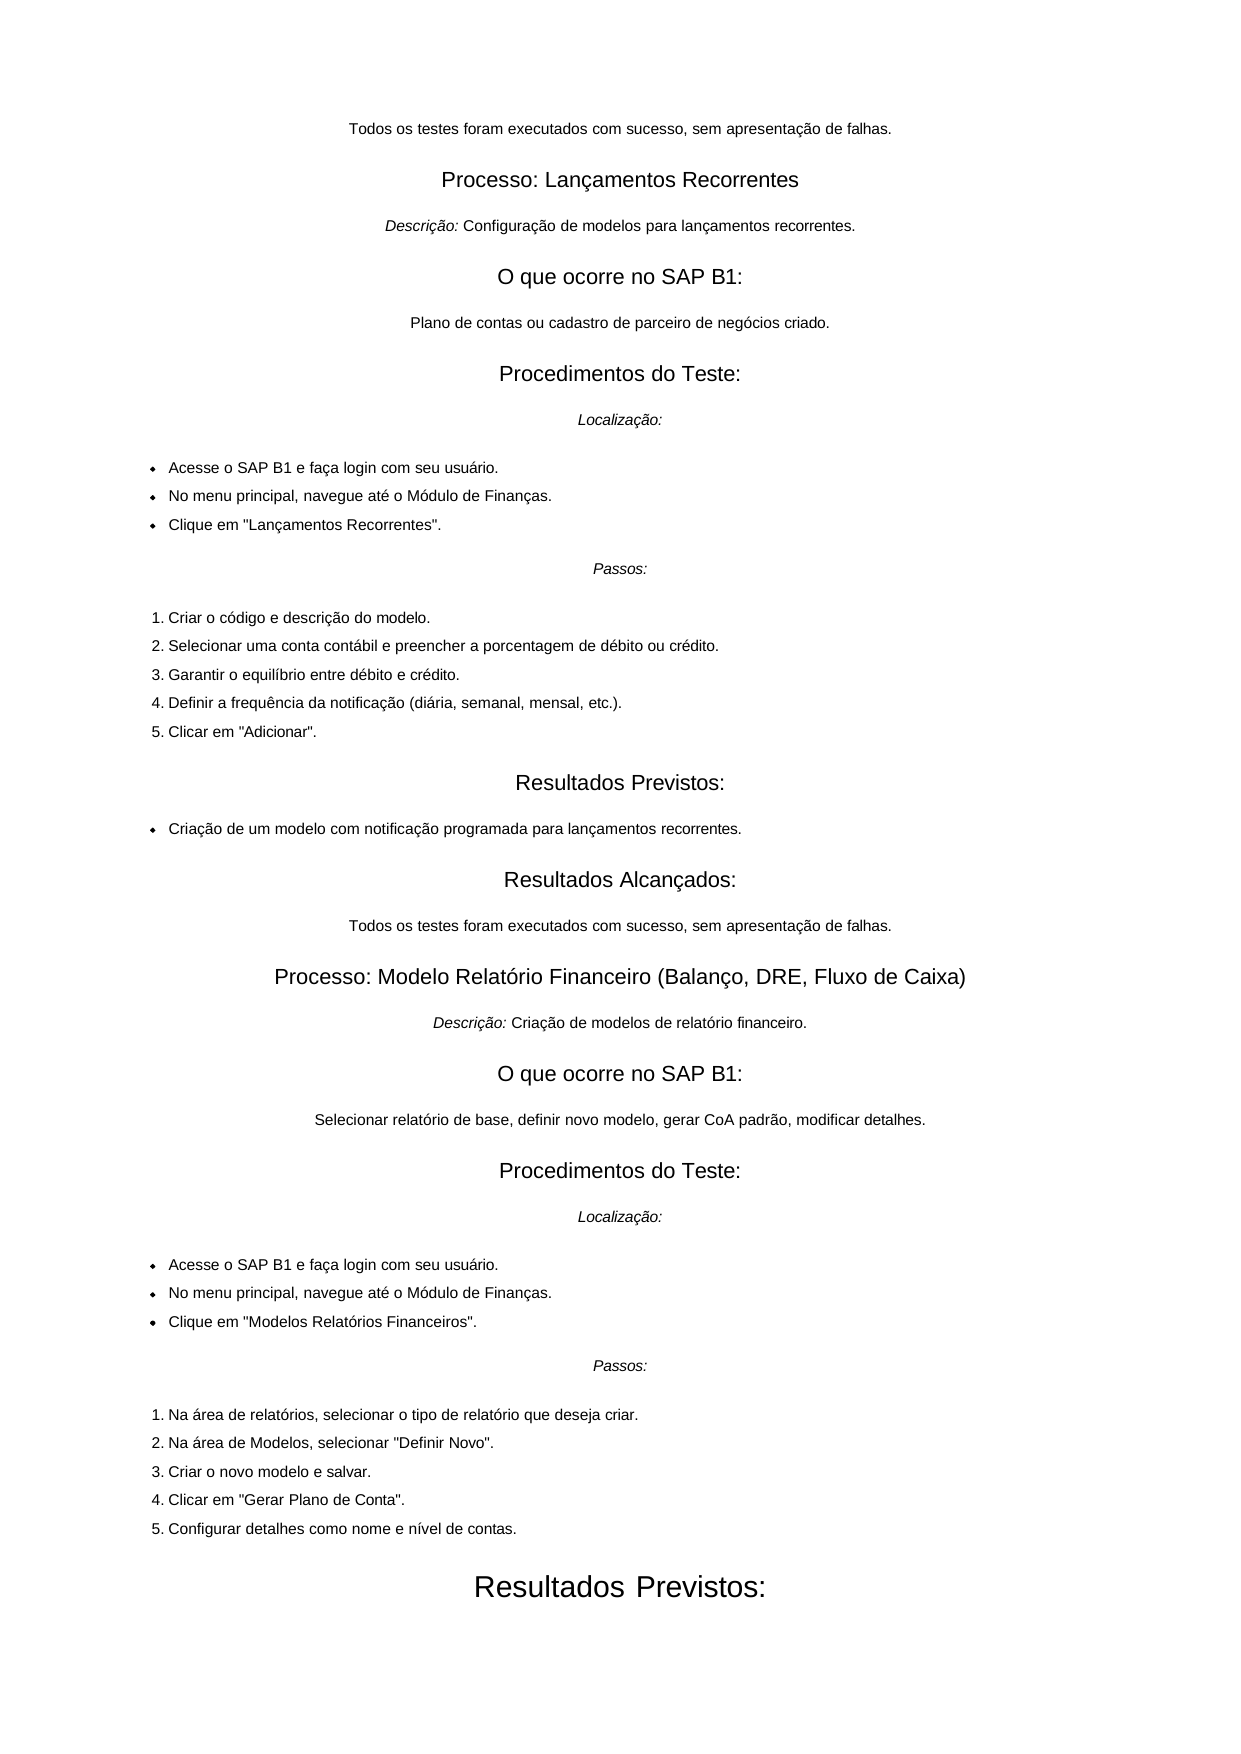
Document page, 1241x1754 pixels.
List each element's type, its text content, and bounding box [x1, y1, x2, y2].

text Descrição: Configuração de modelos para lançamentos recorrentes. [104, 216, 1136, 234]
list Criar o novo modelo e salvar. [151, 1463, 1136, 1481]
subtitle Processo: Lançamentos Recorrentes [104, 167, 1136, 192]
list Na área de Modelos, selecionar "Definir Novo". [151, 1434, 1136, 1452]
text Criação de um modelo com notificação programada para lançamentos recorrentes. [168, 819, 1136, 838]
text Todos os testes foram executados com sucesso, sem apresentação de falhas. [104, 119, 1136, 137]
text No menu principal, navegue até o Módulo de Finanças. Clique em "Modelos Relatórios Financeiros". [168, 1284, 587, 1331]
text Passos: [104, 559, 1136, 577]
subtitle O que ocorre no SAP B1: [104, 1061, 1136, 1086]
text Passos: [104, 1356, 1136, 1374]
list Criar o código e descrição do modelo. [151, 608, 1136, 627]
text Selecionar relatório de base, definir novo modelo, gerar CoA padrão, modificar detalhes. [104, 1111, 1136, 1129]
list Selecionar uma conta contábil e preencher a porcentagem de débito ou crédito. [151, 637, 1136, 655]
list Configurar detalhes como nome e nível de contas. [151, 1519, 1136, 1538]
list Definir a frequência da notificação (diária, semanal, mensal, etc.). [151, 694, 1136, 712]
subtitle Resultados Alcançados: [104, 867, 1136, 892]
text Acesse o SAP B1 e faça login com seu usuário. [168, 458, 1136, 476]
text No menu principal, navegue até o Módulo de Finanças. Clique em "Lançamentos Recorrentes". [168, 487, 587, 533]
subtitle Procedimentos do Teste: [104, 1158, 1136, 1183]
text Descrição: Criação de modelos de relatório financeiro. [104, 1014, 1136, 1032]
list Garantir o equilíbrio entre débito e crédito. [151, 666, 1136, 683]
list Na área de relatórios, selecionar o tipo de relatório que deseja criar. [151, 1406, 1136, 1424]
list Clicar em "Gerar Plano de Conta". [151, 1491, 1136, 1509]
text Plano de contas ou cadastro de parceiro de negócios criado. [104, 313, 1136, 332]
subtitle O que ocorre no SAP B1: [104, 264, 1136, 289]
subtitle Resultados Previstos: [104, 770, 1136, 795]
list Clicar em "Adicionar". [151, 722, 1136, 740]
subtitle Resultados Previstos: [104, 1569, 1136, 1604]
text Localização: [104, 411, 1136, 428]
text Todos os testes foram executados com sucesso, sem apresentação de falhas. [104, 917, 1136, 934]
text Localização: [104, 1208, 1136, 1226]
subtitle Processo: Modelo Relatório Financeiro (Balanço, DRE, Fluxo de Caixa) [104, 964, 1136, 989]
subtitle Procedimentos do Teste: [104, 361, 1136, 386]
text Acesse o SAP B1 e faça login com seu usuário. [168, 1256, 1136, 1274]
